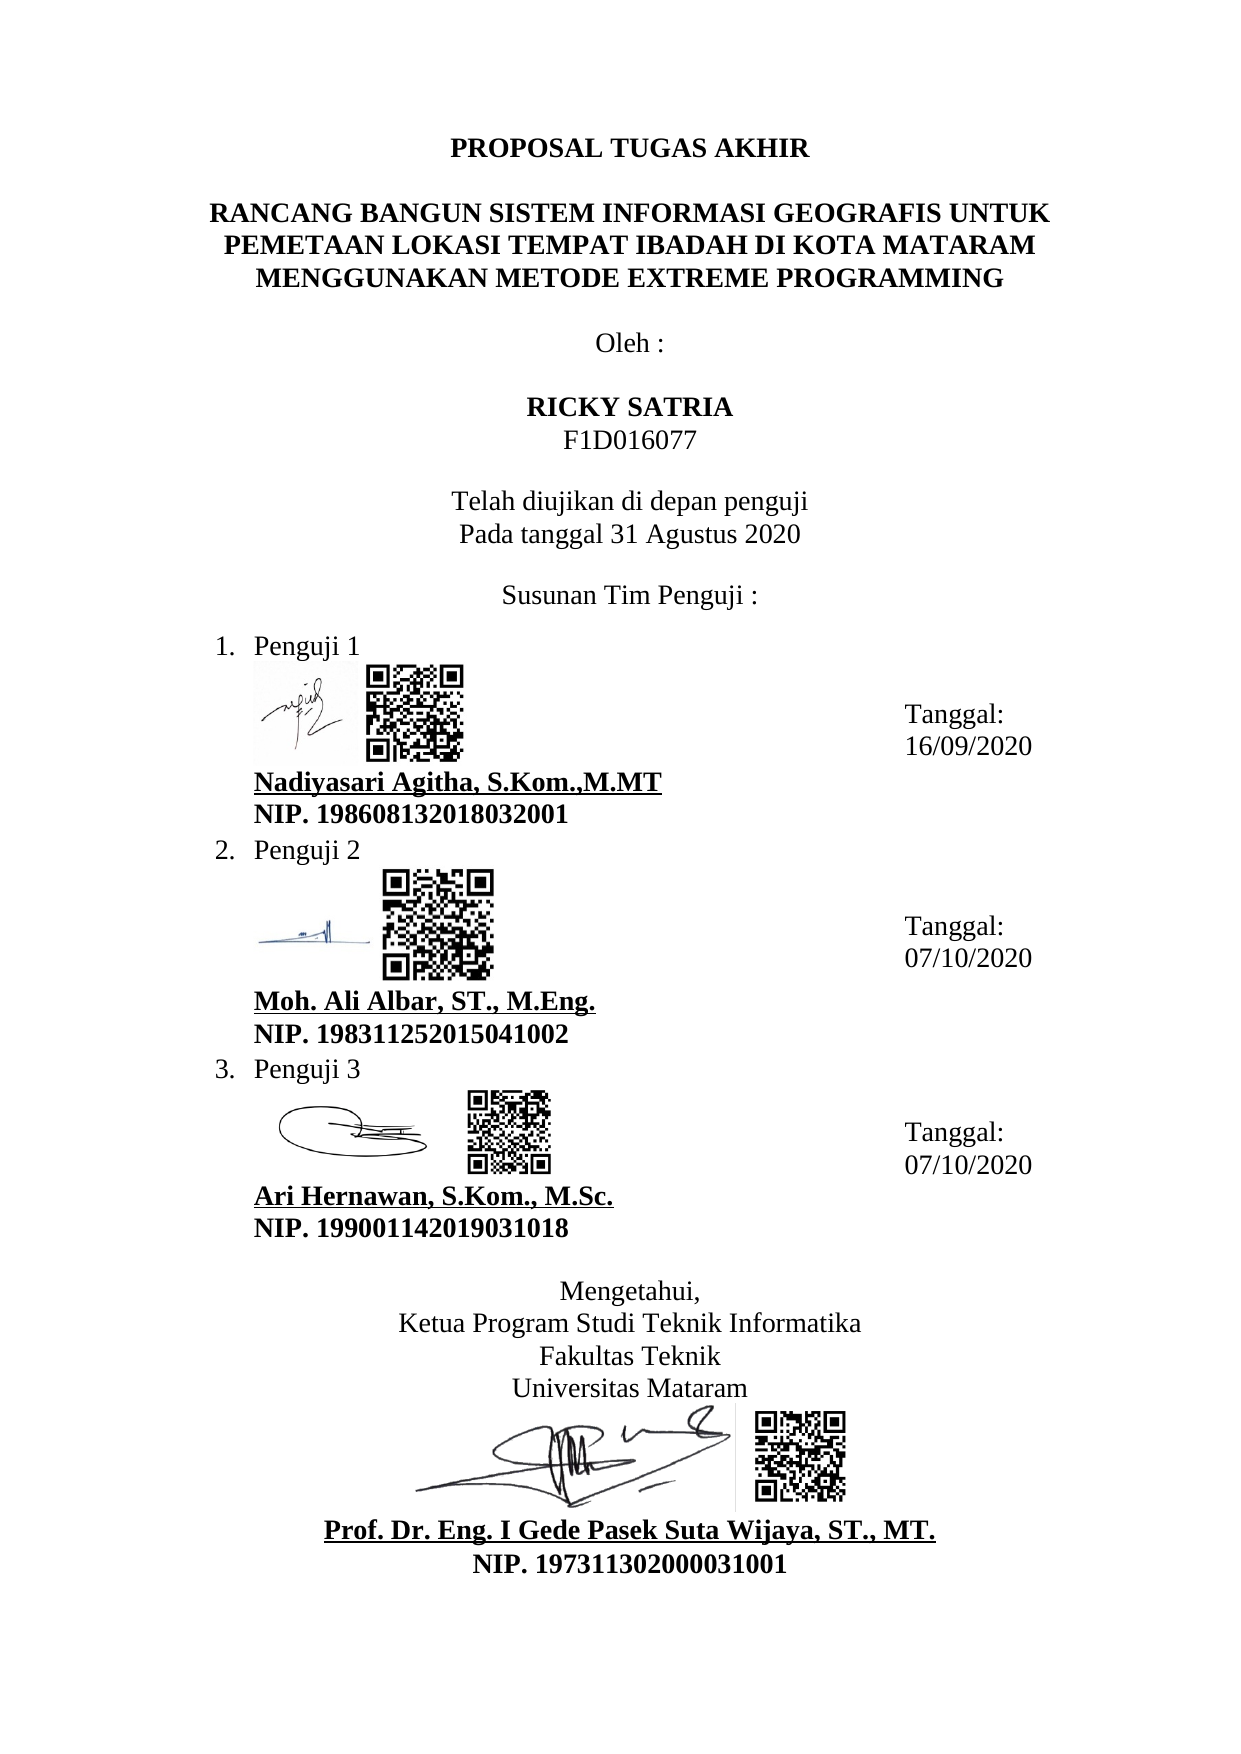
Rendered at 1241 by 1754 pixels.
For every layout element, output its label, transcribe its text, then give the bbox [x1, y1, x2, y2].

text Susunan Tim Penguji : [197, 578, 1063, 611]
table_cell Penguji 2 Moh. Ali Albar, ST., M.Eng. NIP. 198311252015041002 [252, 831, 903, 1051]
text F1D016077 [197, 423, 1063, 455]
text Prof. Dr. Eng. I Gede Pasek Suta Wijaya, ST., MT. NIP. 197311302000031001 [197, 1511, 1063, 1580]
picture [403, 1403, 857, 1512]
text Mengetahui, Ketua Program Studi Teknik Informatika Fakultas Teknik Universitas Mataram [197, 1274, 559, 1404]
picture [253, 661, 468, 766]
text Telah diujikan di depan penguji Pada tanggal 31 Agustus 2020 [197, 484, 1063, 549]
table_cell 3. [213, 1051, 252, 1245]
picture [253, 865, 499, 985]
text RICKY SATRIA [197, 390, 1063, 423]
text Oleh : [197, 326, 1063, 358]
table_header 1. [213, 628, 252, 831]
table_header Penguji 1 Nadiyasari Agitha, S.Kom.,M.MT NIP. 198608132018032001 [252, 628, 903, 831]
table_cell 2. [213, 831, 252, 1051]
table_cell Penguji 3 Ari Hernawan, S.Kom., M.Sc. NIP. 199001142019031018 [252, 1051, 903, 1245]
table_cell Tanggal: 07/10/2020 [903, 1051, 1047, 1245]
table_cell Tanggal: 07/10/2020 [903, 831, 1047, 1051]
table_header Tanggal: 16/09/2020 [903, 628, 1047, 831]
text PROPOSAL TUGAS AKHIR [197, 131, 1063, 164]
text Mengetahui, Ketua Program Studi Teknik Informatika Fakultas Teknik Universitas Mataram [701, 1274, 1063, 1404]
text RANCANG BANGUN SISTEM INFORMASI GEOGRAFIS UNTUK PEMETAAN LOKASI TEMPAT IBADAH DI KOTA MATARAM MENGGUNAKAN METODE EXTREME PROGRAMMING [197, 196, 1063, 293]
picture [253, 1084, 557, 1178]
